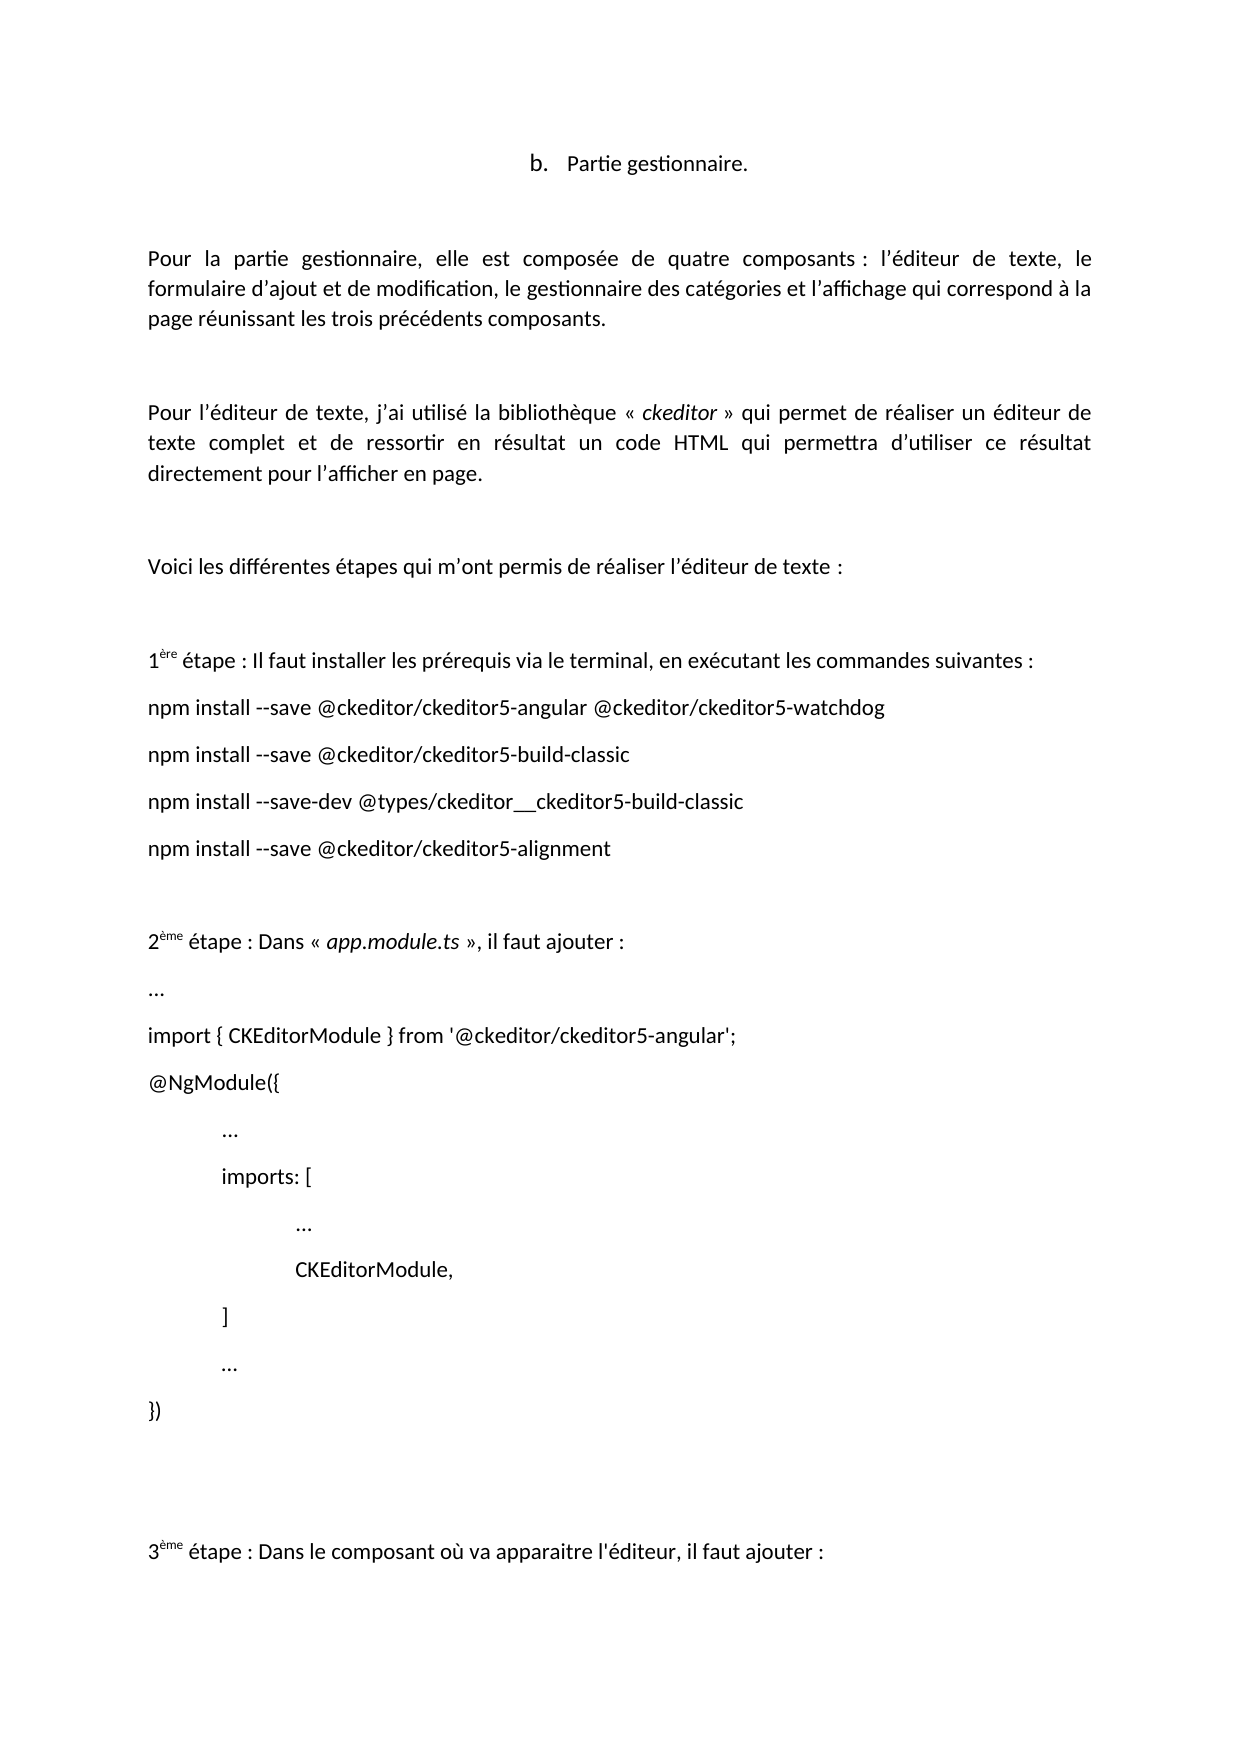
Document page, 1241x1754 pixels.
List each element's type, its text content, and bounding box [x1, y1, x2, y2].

text … [148, 1349, 1093, 1377]
text 2ème étape : Dans « app.module.ts », il faut ajouter : [148, 927, 1093, 955]
text ... [148, 1209, 1093, 1237]
text ] [148, 1302, 1093, 1330]
text }) [148, 1396, 1093, 1424]
text imports: [ [148, 1162, 1093, 1190]
text CKEditorModule, [148, 1256, 1093, 1283]
text 3ème étape : Dans le composant où va apparaitre l'éditeur, il faut ajouter : [148, 1537, 1093, 1565]
text ... [148, 974, 1093, 1002]
text Pour la partie gestionnaire, elle est composée de quatre composants : l’éditeur de texte, le formulaire d’ajout et de modification, le gestionnaire des catégories et l’affichage qui correspond à la page réunissant les trois précédents composants. [148, 244, 1093, 332]
text 1ère étape : Il faut installer les prérequis via le terminal, en exécutant les commandes suivantes : [148, 646, 1093, 674]
text npm install --save-dev @types/ckeditor__ckeditor5-build-classic [148, 787, 1093, 815]
text npm install --save @ckeditor/ckeditor5-angular @ckeditor/ckeditor5-watchdog [148, 693, 1093, 721]
text @NgModule({ [148, 1068, 1093, 1096]
text ... [148, 1115, 1093, 1143]
text Voici les différentes étapes qui m’ont permis de réaliser l’éditeur de texte : [148, 552, 1093, 580]
text npm install --save @ckeditor/ckeditor5-build-classic [148, 740, 1093, 768]
list Partie gestionnaire. [185, 148, 1093, 178]
text import { CKEditorModule } from '@ckeditor/ckeditor5-angular'; [148, 1021, 1093, 1049]
text Pour l’éditeur de texte, j’ai utilisé la bibliothèque « ckeditor » qui permet de réaliser un éditeur de texte complet et de ressortir en résultat un code HTML qui permettra d’utiliser ce résultat directement pour l’afficher en page. [148, 398, 1093, 487]
text npm install --save @ckeditor/ckeditor5-alignment [148, 834, 1093, 862]
